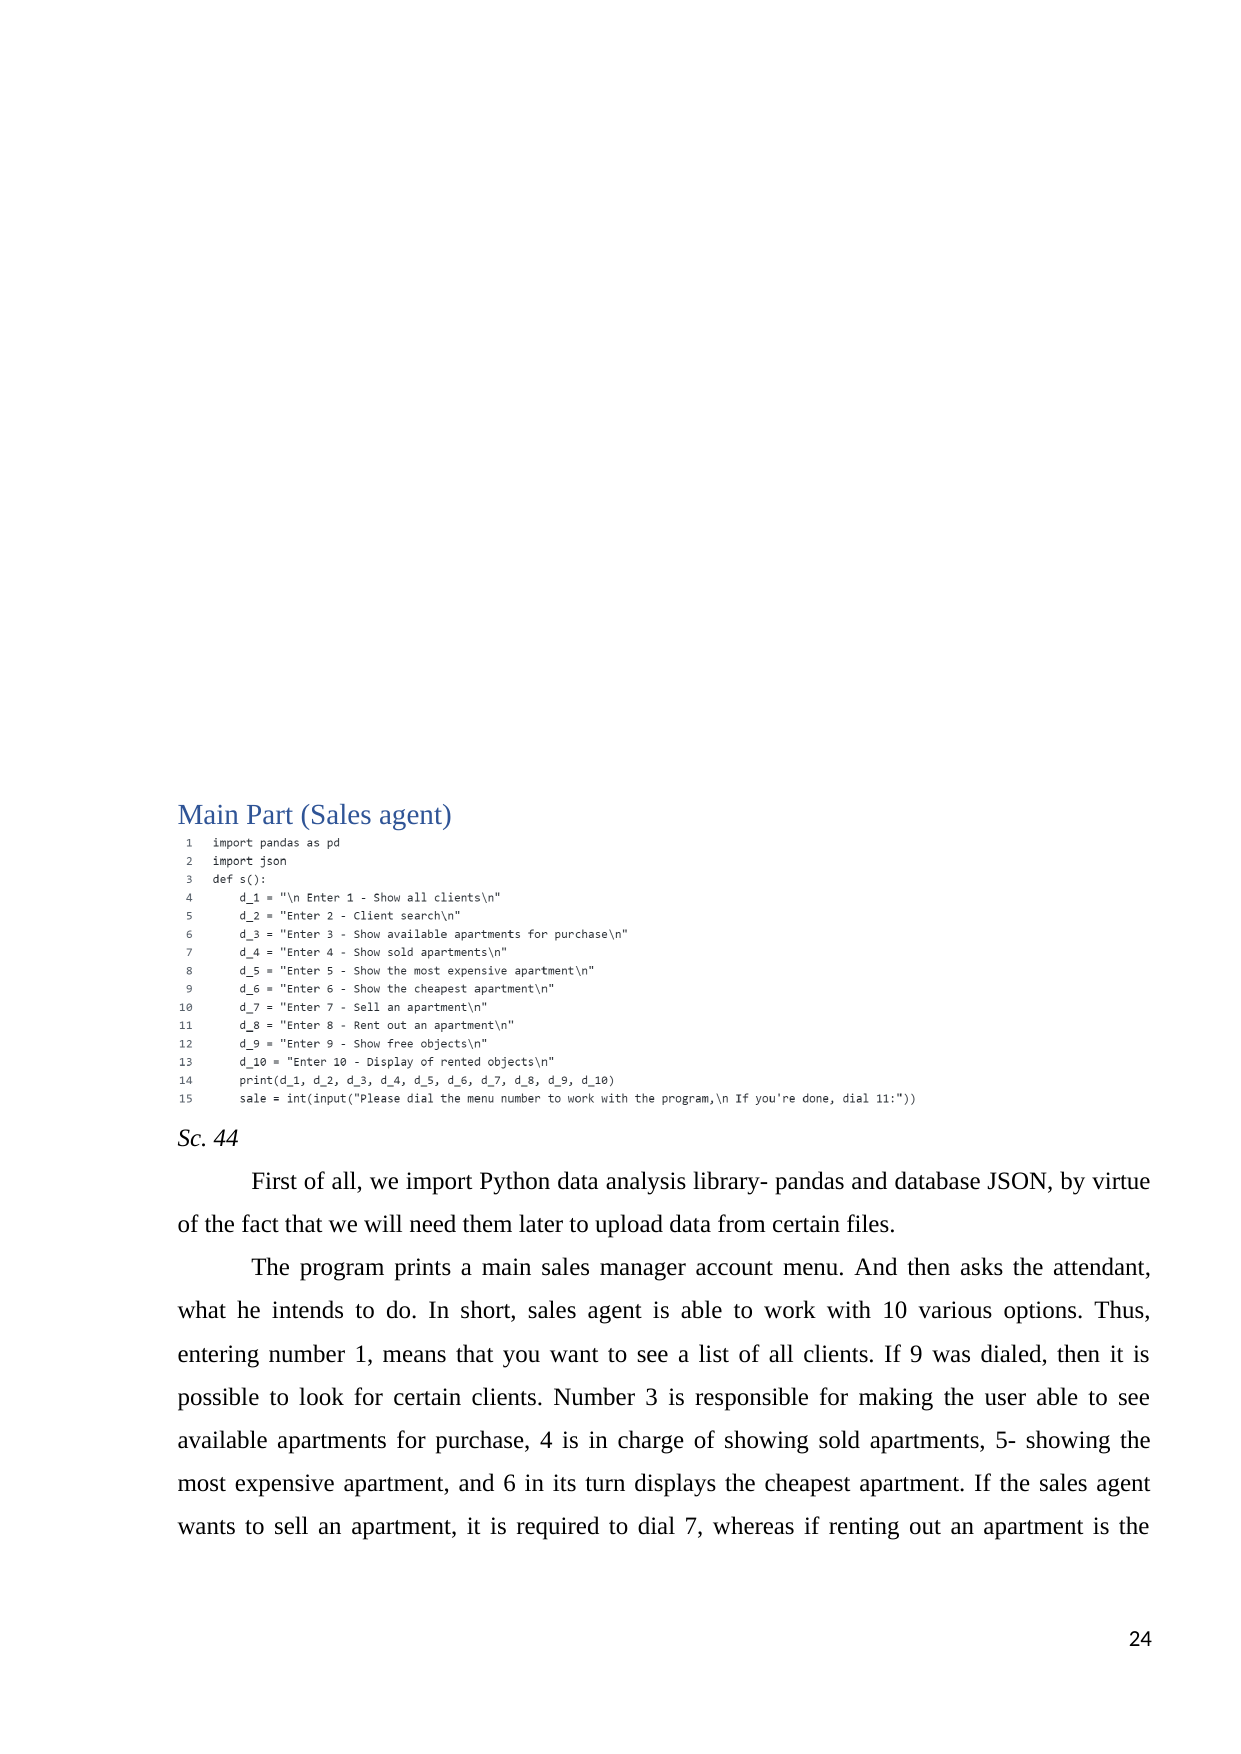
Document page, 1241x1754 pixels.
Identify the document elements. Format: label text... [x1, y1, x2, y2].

text Sc. 44 [177, 1123, 1152, 1152]
subtitle Main Part (Sales agent) [177, 797, 1152, 831]
picture [177, 833, 1106, 1110]
text First of all, we import Python data analysis library- pandas and database JSON, by virtue of the fact that we will need them later to upload data from certain files. [177, 1166, 1152, 1238]
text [177, 1252, 1152, 1540]
